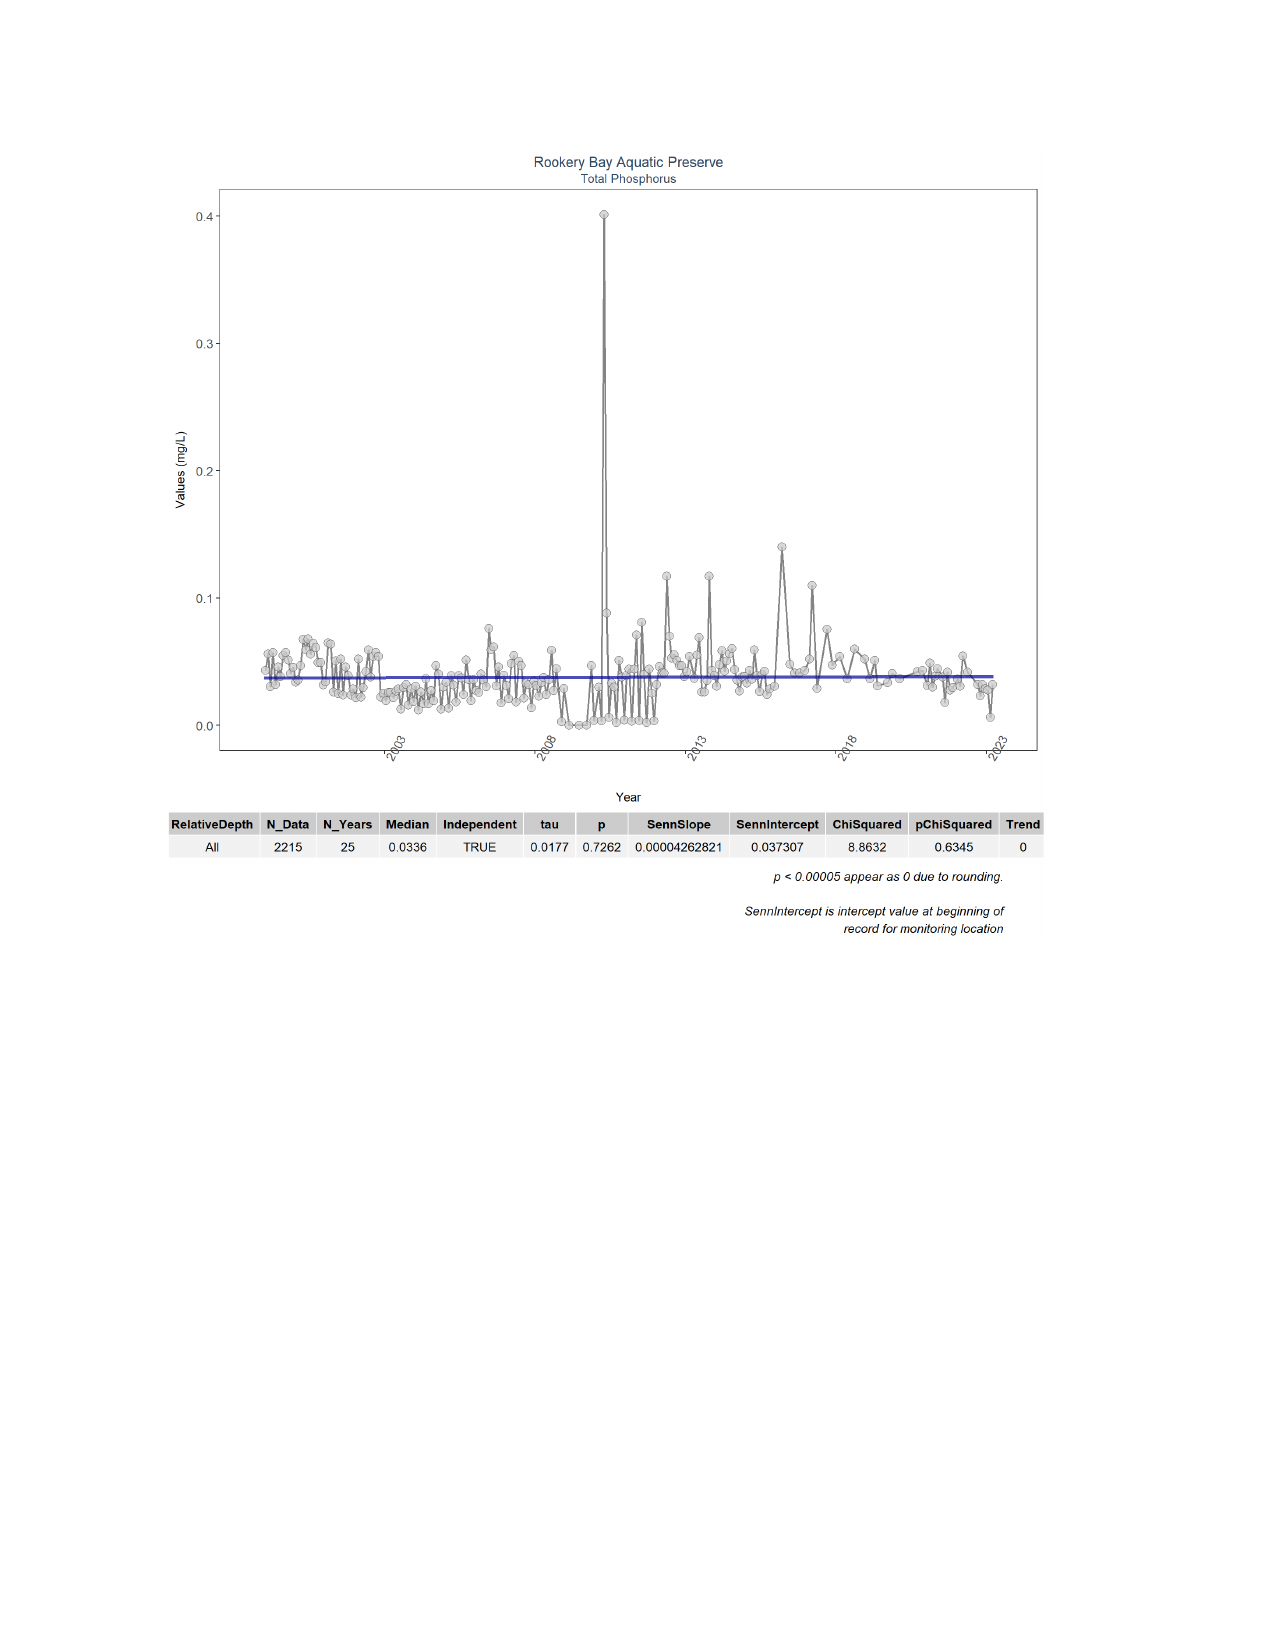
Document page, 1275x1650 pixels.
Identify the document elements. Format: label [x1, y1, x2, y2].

picture [168, 150, 1044, 938]
